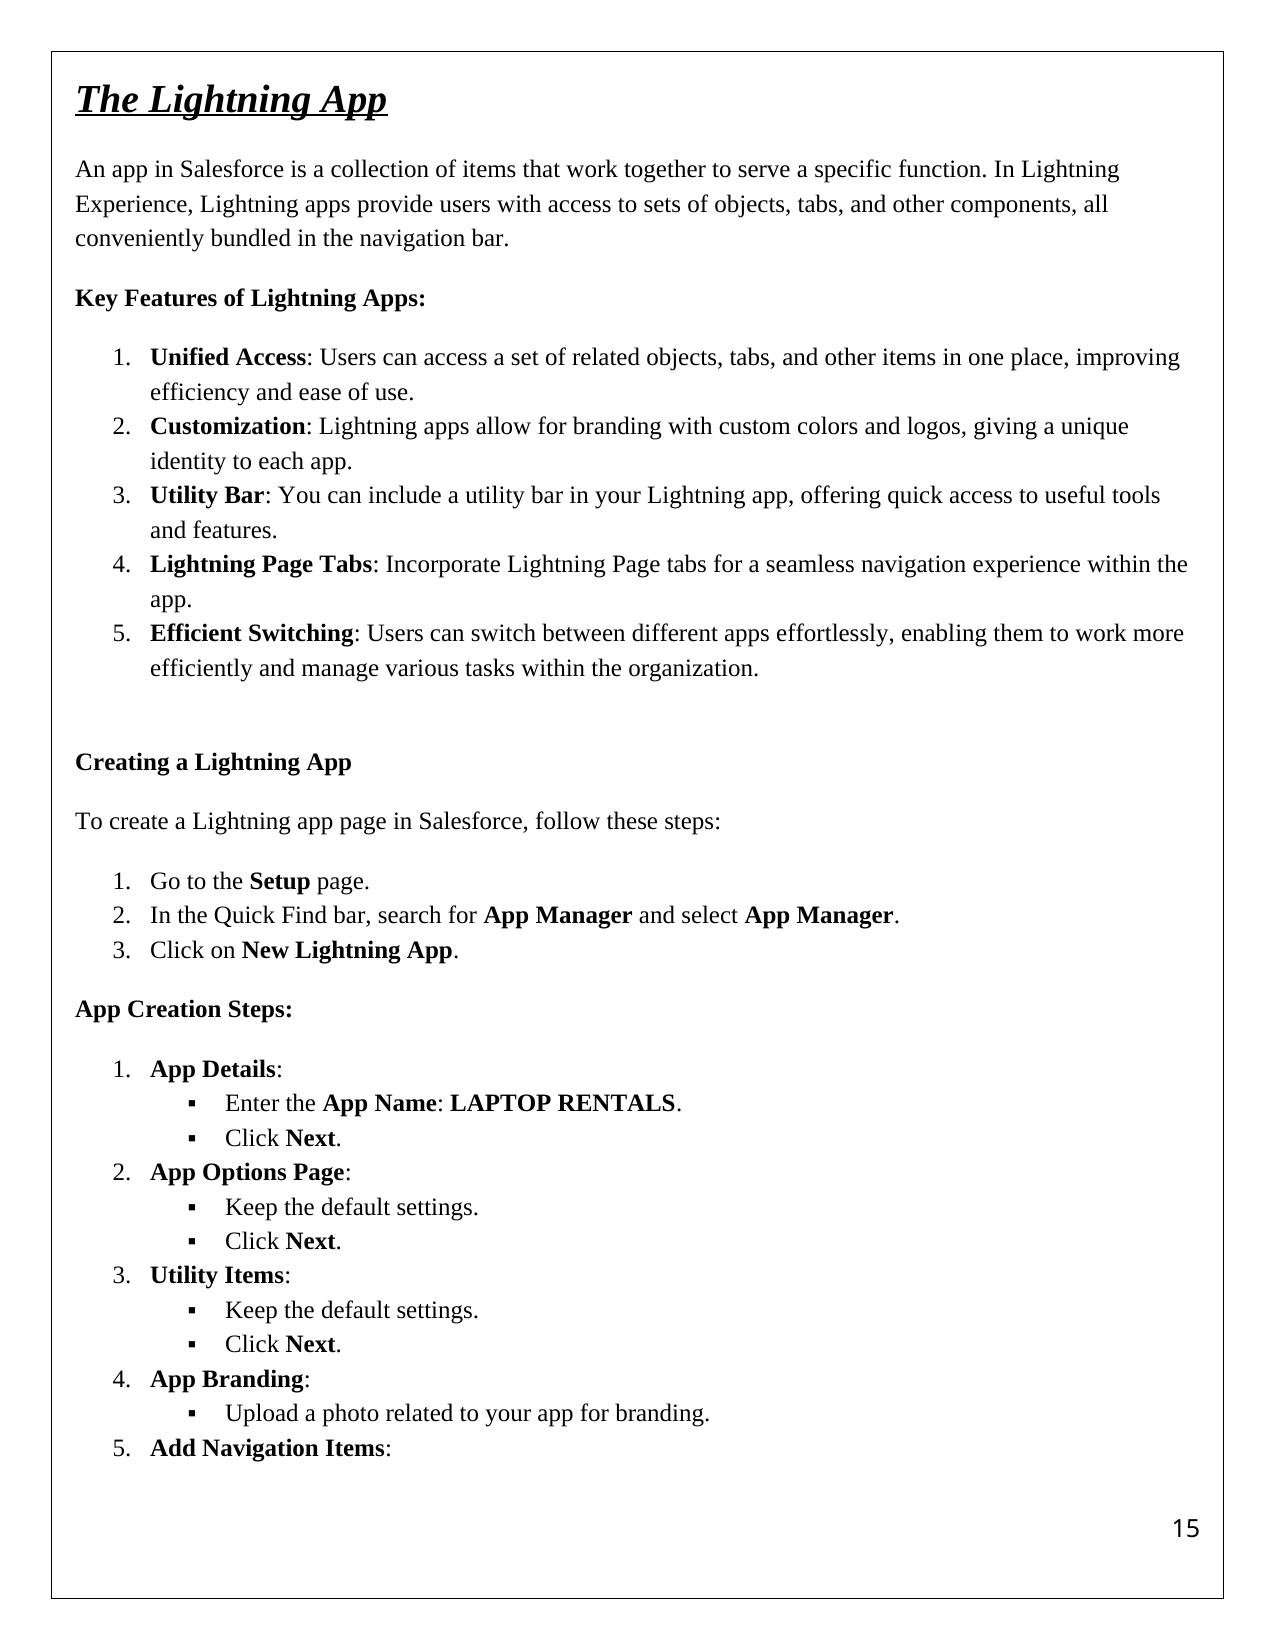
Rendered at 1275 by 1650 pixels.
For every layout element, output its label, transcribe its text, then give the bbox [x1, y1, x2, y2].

list Upload a photo related to your app for branding. [187, 1398, 1200, 1427]
list Unified Access: Users can access a set of related objects, tabs, and other items in one place, improving efficiency and ease of use. [112, 342, 1200, 406]
text An app in Salesforce is a collection of items that work together to serve a specific function. In Lightning Experience, Lightning apps provide users with access to sets of objects, tabs, and other components, all conveniently bundled in the navigation bar. [75, 154, 1200, 252]
list App Branding: [112, 1364, 1200, 1393]
text To create a Lightning app page in Salesforce, follow these steps: [75, 806, 1200, 835]
list Go to the Setup page. [112, 866, 1200, 894]
text Creating a Lightning App [75, 747, 1200, 776]
list Customization: Lightning apps allow for branding with custom colors and logos, giving a unique identity to each app. [112, 411, 1200, 475]
list Click on New Lightning App. [112, 935, 1200, 963]
list Keep the default settings. [187, 1295, 1200, 1324]
list App Details: [112, 1054, 1200, 1082]
list Efficient Switching: Users can switch between different apps effortlessly, enabling them to work more efficiently and manage various tasks within the organization. [112, 618, 1200, 682]
list In the Quick Find bar, search for App Manager and select App Manager. [112, 900, 1200, 929]
text App Creation Steps: [75, 994, 1200, 1023]
list Utility Bar: You can include a utility bar in your Lightning app, offering quick access to useful tools and features. [112, 480, 1200, 544]
list Utility Items: [112, 1261, 1200, 1289]
list Click Next. [187, 1123, 1200, 1151]
list Add Navigation Items: [112, 1433, 1200, 1462]
list Keep the default settings. [187, 1192, 1200, 1220]
list Enter the App Name: LAPTOP RENTALS. [187, 1088, 1200, 1117]
text Key Features of Lightning Apps: [75, 283, 1200, 312]
list Click Next. [187, 1329, 1200, 1358]
list Click Next. [187, 1226, 1200, 1255]
list App Options Page: [112, 1157, 1200, 1186]
subtitle The Lightning App [75, 75, 1200, 121]
list Lightning Page Tabs: Incorporate Lightning Page tabs for a seamless navigation experience within the app. [112, 549, 1200, 613]
